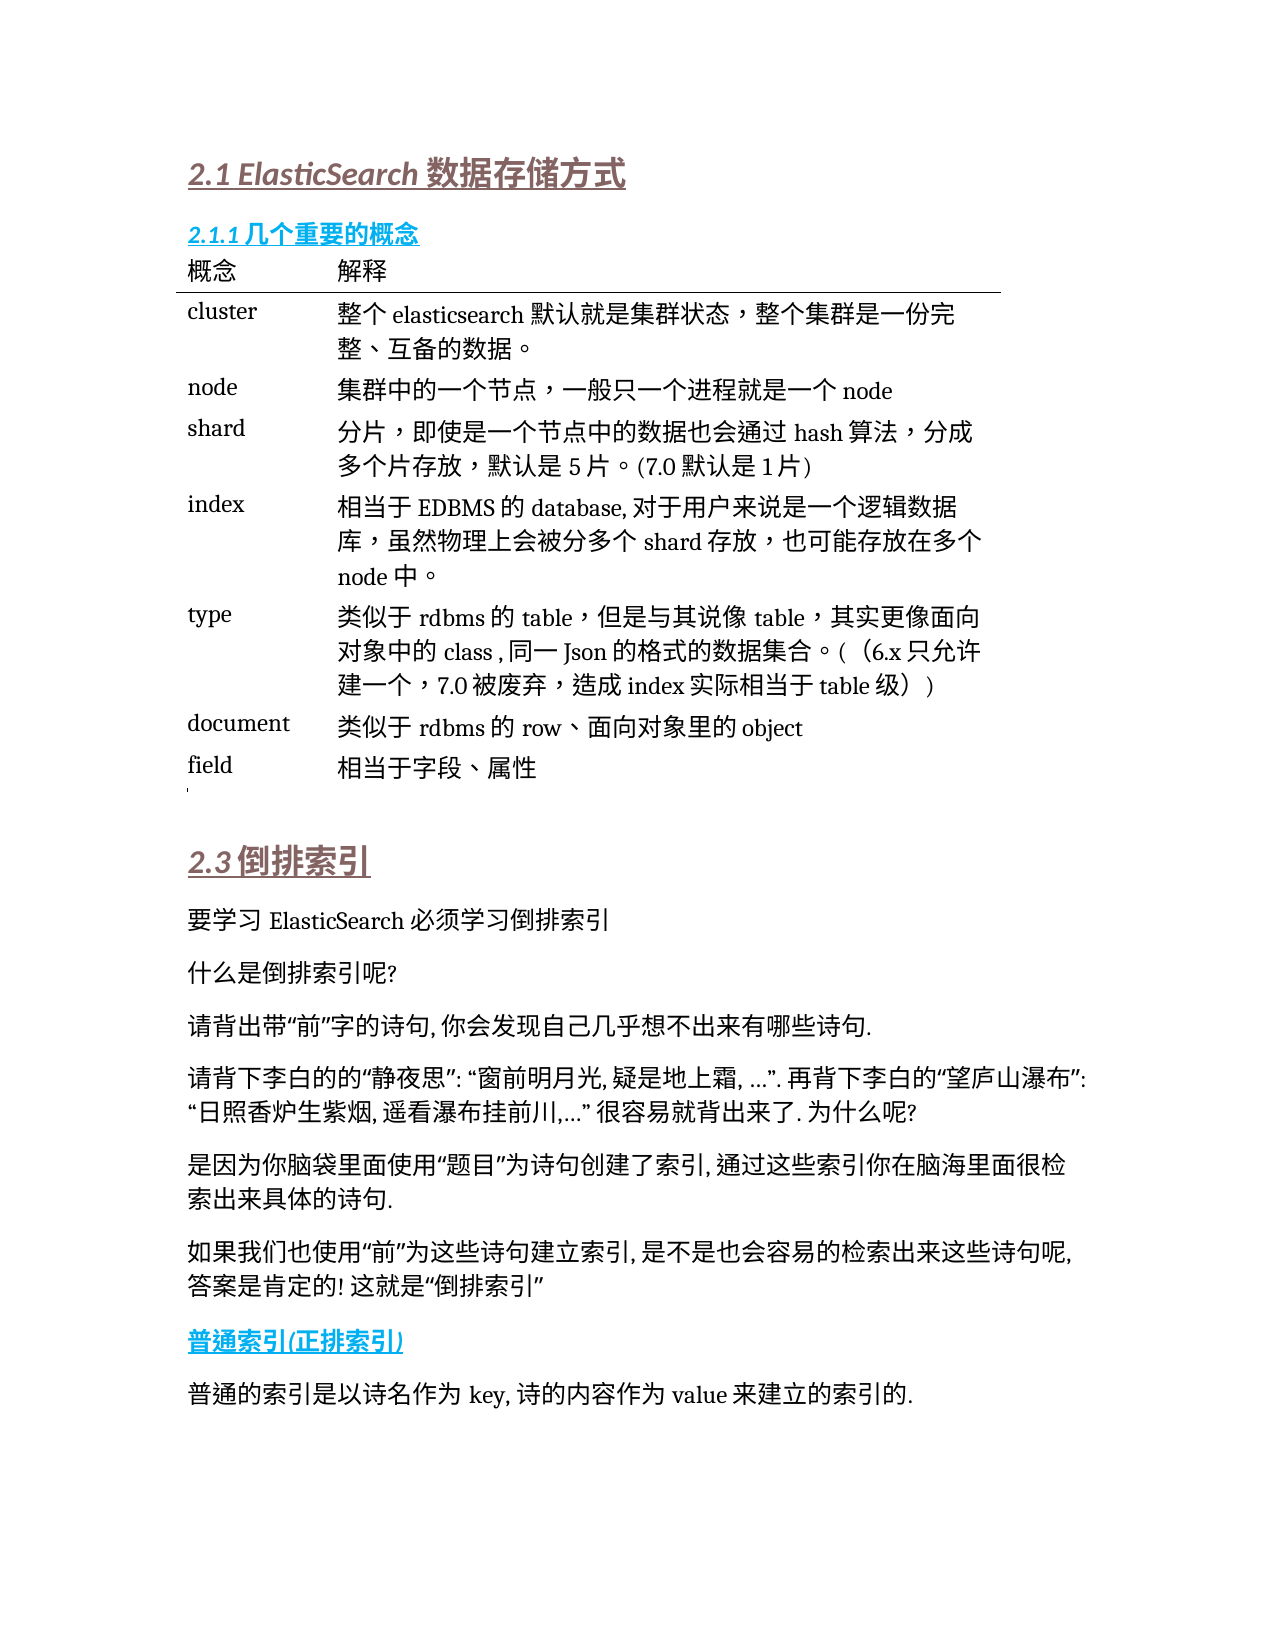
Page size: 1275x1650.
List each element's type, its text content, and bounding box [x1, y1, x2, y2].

table_header 解释 [326, 250, 1001, 292]
table_cell document [176, 706, 326, 747]
table_cell field [176, 747, 326, 789]
text 如果我们也使用“前”为这些诗句建立索引, 是不是也会容易的检索出来这些诗句呢, 答案是肯定的! 这就是“倒排索引” [187, 1235, 1087, 1303]
table_cell 分片，即使是一个节点中的数据也会通过 hash 算法，分成多个片存放，默认是 5 片。(7.0 默认是 1 片) [326, 411, 1001, 486]
table_cell shard [176, 411, 326, 486]
table_cell node [176, 369, 326, 411]
text 要学习 ElasticSearch 必须学习倒排索引 [187, 902, 1087, 937]
subtitle 2.3 倒排索引 [187, 838, 1087, 884]
table_cell 相当于EDBMS 的 database, 对于用户来说是一个逻辑数据库，虽然物理上会被分多个 shard 存放，也可能存放在多个 node 中。 [326, 486, 1001, 596]
table_cell type [176, 596, 326, 706]
table_cell 类似于 rdbms 的 row、面向对象里的object [326, 706, 1001, 747]
subtitle 2.1.1 几个重要的概念 [187, 216, 1087, 250]
table_cell 集群中的一个节点，一般只一个进程就是一个node [326, 369, 1001, 411]
table_cell 相当于字段、属性 [326, 747, 1001, 789]
subtitle 2.1 ElasticSearch 数据存储方式 [187, 150, 1087, 195]
table_cell 整个elasticsearch 默认就是集群状态，整个集群是一份完整、互备的数据。 [326, 293, 1001, 369]
table_cell index [176, 486, 326, 596]
text 什么是倒排索引呢? [187, 955, 1087, 989]
table_cell 类似于 rdbms 的 table，但是与其说像 table，其实更像面向对象中的 class , 同一Json 的格式的数据集合。(（6.x只允许建一个，7.0被废弃，造成index实际相当于table级）) [326, 596, 1001, 706]
text 普通的索引是以诗名作为 key, 诗的内容作为 value 来建立的索引的. [187, 1376, 1087, 1411]
table_header 概念 [176, 250, 326, 292]
subtitle 普通索引(正排索引) [187, 1324, 1087, 1358]
text 请背下李白的的“静夜思”: “窗前明月光, 疑是地上霜, …”. 再背下李白的“望庐山瀑布”: “日照香炉生紫烟, 遥看瀑布挂前川,…” 很容易就背出来了. 为什么呢? [187, 1061, 1087, 1129]
table_cell cluster [176, 293, 326, 369]
text 请背出带“前”字的诗句, 你会发现自己几乎想不出来有哪些诗句. [187, 1008, 1087, 1042]
text 是因为你脑袋里面使用“题目”为诗句创建了索引, 通过这些索引你在脑海里面很检索出来具体的诗句. [187, 1148, 1087, 1216]
